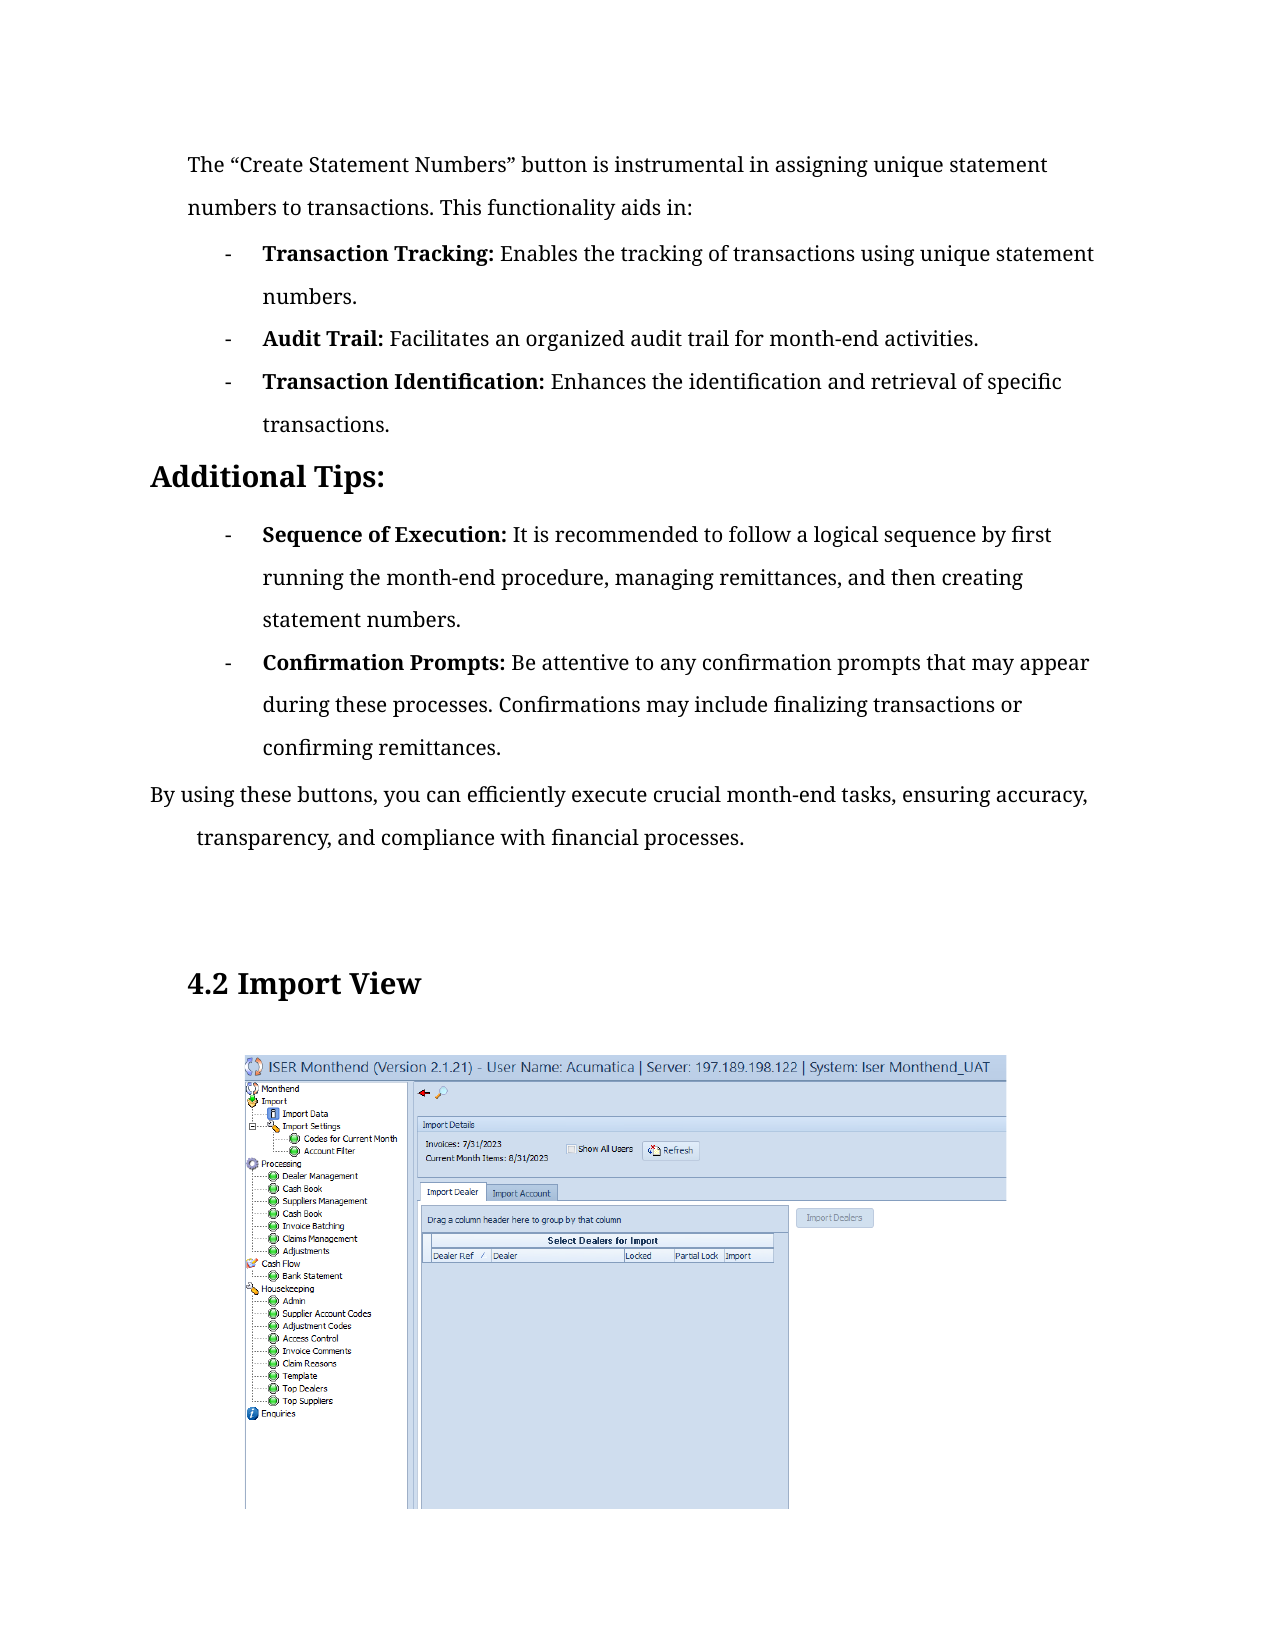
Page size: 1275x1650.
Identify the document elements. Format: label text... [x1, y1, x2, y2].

list Sequence of Execution: It is recommended to follow a logical sequence by first running the month-end procedure, managing remittances, and then creating statement numbers. [225, 520, 1125, 634]
list Confirmation Prompts: Be attentive to any confirmation prompts that may appear during these processes. Confirmations may include finalizing transactions or confirming remittances. [225, 648, 1125, 762]
list Audit Trail: Facilitates an organized audit trail for month-end activities. [225, 324, 1125, 353]
subtitle Additional Tips: [150, 457, 1125, 496]
text The “Create Statement Numbers” button is instrumental in assigning unique statement numbers to transactions. This functionality aids in: [187, 150, 1125, 221]
subtitle Import View [187, 963, 1125, 1003]
text By using these buttons, you can efficiently execute crucial month-end tasks, ensuring accuracy, transparency, and compliance with financial processes. [150, 780, 1125, 851]
list Transaction Tracking: Enables the tracking of transactions using unique statement numbers. [225, 239, 1125, 310]
picture [244, 1055, 1007, 1509]
list Transaction Identification: Enhances the identification and retrieval of specific transactions. [225, 367, 1125, 438]
